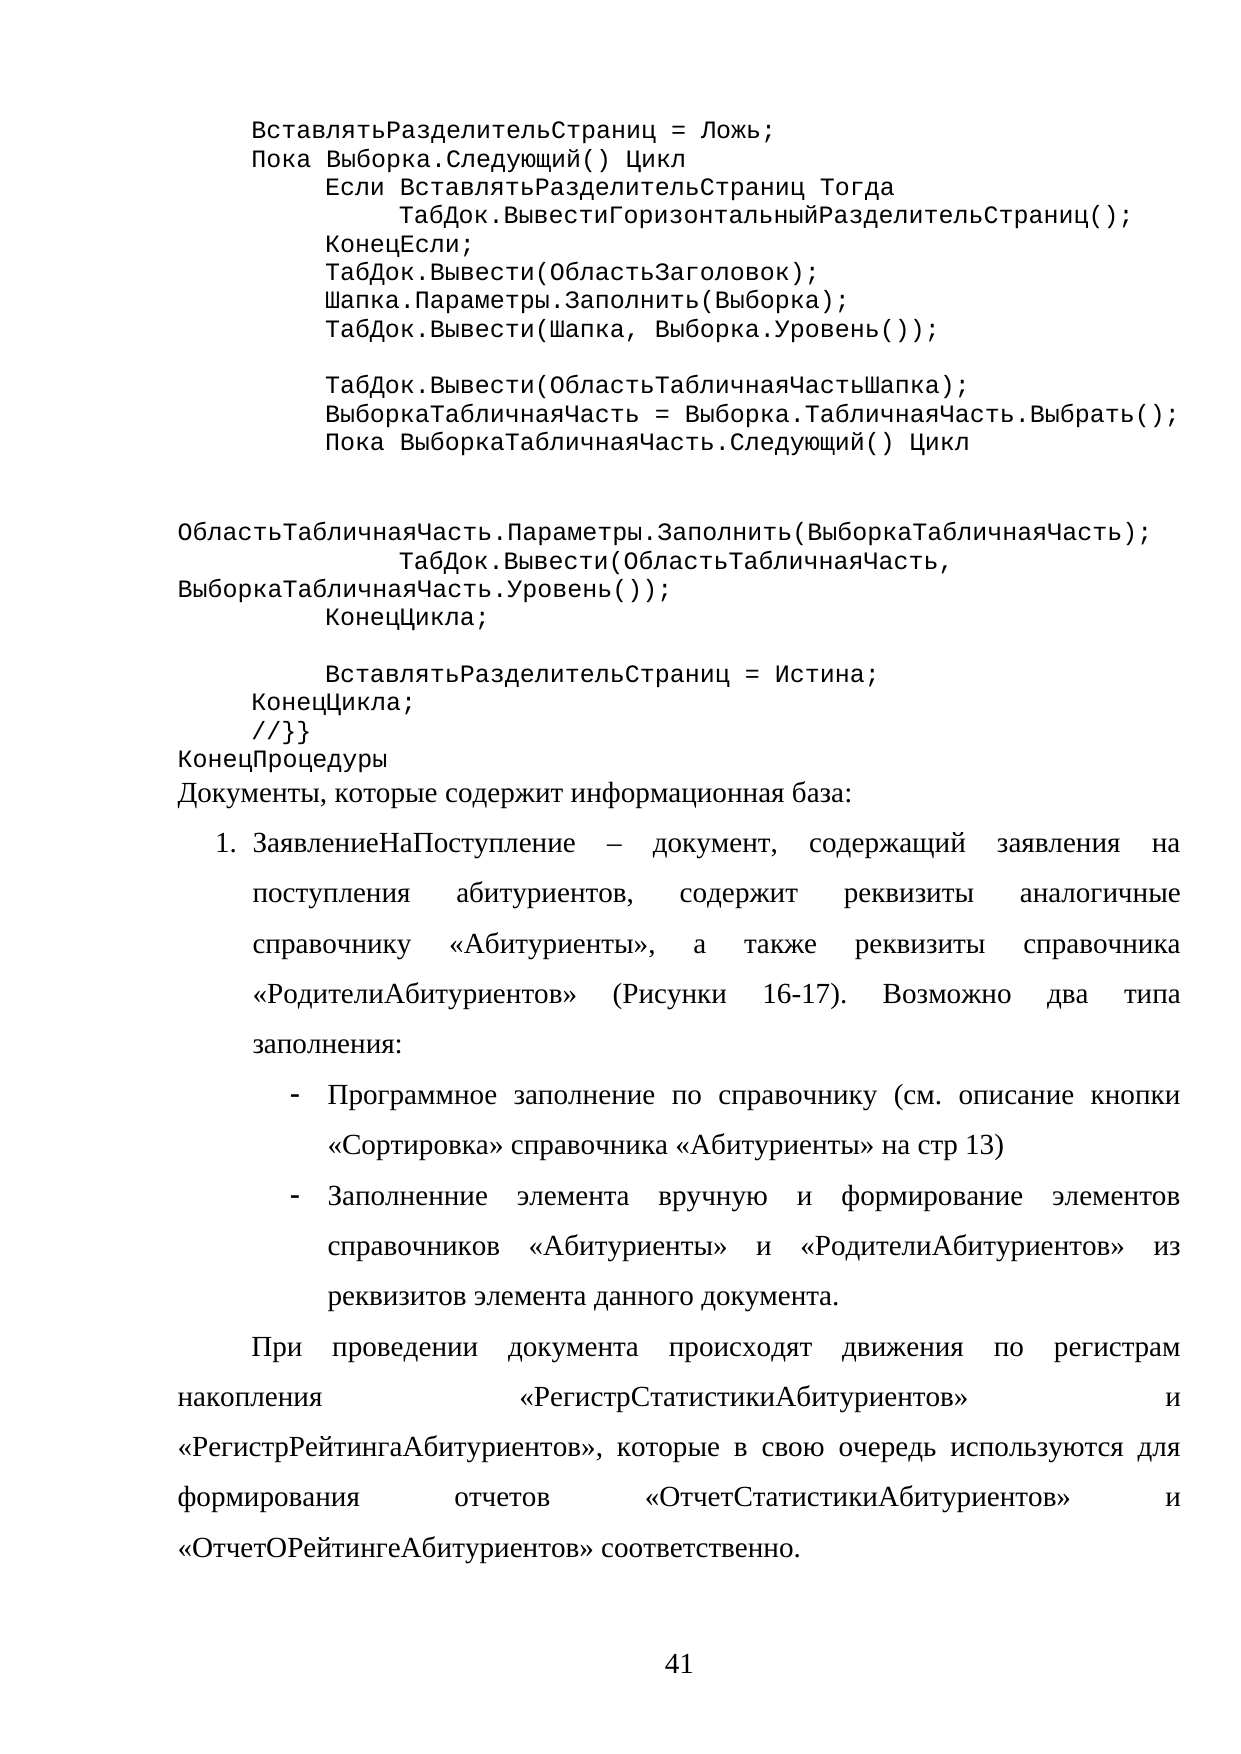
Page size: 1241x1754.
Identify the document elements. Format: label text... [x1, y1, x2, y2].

text ТабДок.Вывести(ОбластьТабличнаяЧасть, ВыборкаТабличнаяЧасть.Уровень()); [177, 548, 1181, 605]
text ТабДок.Вывести(ОбластьЗаголовок); [177, 260, 1181, 288]
text //}} [177, 718, 1181, 747]
text ОбластьТабличнаяЧасть.Параметры.Заполнить(ВыборкаТабличнаяЧасть); [177, 458, 1181, 548]
text Пока Выборка.Следующий() Цикл [177, 146, 1181, 175]
text ВставлятьРазделительСтраниц = Ложь; [177, 118, 1181, 146]
text ТабДок.ВывестиГоризонтальныйРазделительСтраниц(); [177, 203, 1181, 231]
list Программное заполнение по справочнику (см. описание кнопки «Сортировка» справочника «Абитуриенты» на стр 13) [290, 1077, 1181, 1161]
list Заполненние элемента вручную и формирование элементов справочников «Абитуриенты» и «РодителиАбитуриентов» из реквизитов элемента данного документа. [290, 1178, 1181, 1312]
text ТабДок.Вывести(ОбластьТабличнаяЧастьШапка); [177, 373, 1181, 401]
list ЗаявлениеНаПоступление – документ, содержащий заявления на поступления абитуриентов, содержит реквизиты аналогичные справочнику «Абитуриенты», а также реквизиты справочника «РодителиАбитуриентов» (Рисунки 16-17). Возможно два типа заполнения: [215, 825, 1181, 1060]
text КонецПроцедуры [177, 747, 1181, 775]
text Шапка.Параметры.Заполнить(Выборка); [177, 288, 1181, 316]
text ТабДок.Вывести(Шапка, Выборка.Уровень()); [177, 316, 1181, 345]
text ВставлятьРазделительСтраниц = Истина; [177, 662, 1181, 690]
text КонецЕсли; [177, 231, 1181, 260]
text Документы, которые содержит информационная база: [177, 775, 1181, 808]
text ВыборкаТабличнаяЧасть = Выборка.ТабличнаяЧасть.Выбрать(); [177, 401, 1181, 430]
text Пока ВыборкаТабличнаяЧасть.Следующий() Цикл [177, 430, 1181, 458]
text Если ВставлятьРазделительСтраниц Тогда [177, 175, 1181, 203]
text КонецЦикла; [177, 605, 1181, 633]
text КонецЦикла; [177, 690, 1181, 718]
text При проведении документа происходят движения по регистрам накопления «РегистрСтатистикиАбитуриентов» и «РегистрРейтингаАбитуриентов», которые в свою очередь используются для формирования отчетов «ОтчетСтатистикиАбитуриентов» и «ОтчетОРейтингеАбитуриентов» соответственно. [177, 1329, 1181, 1563]
